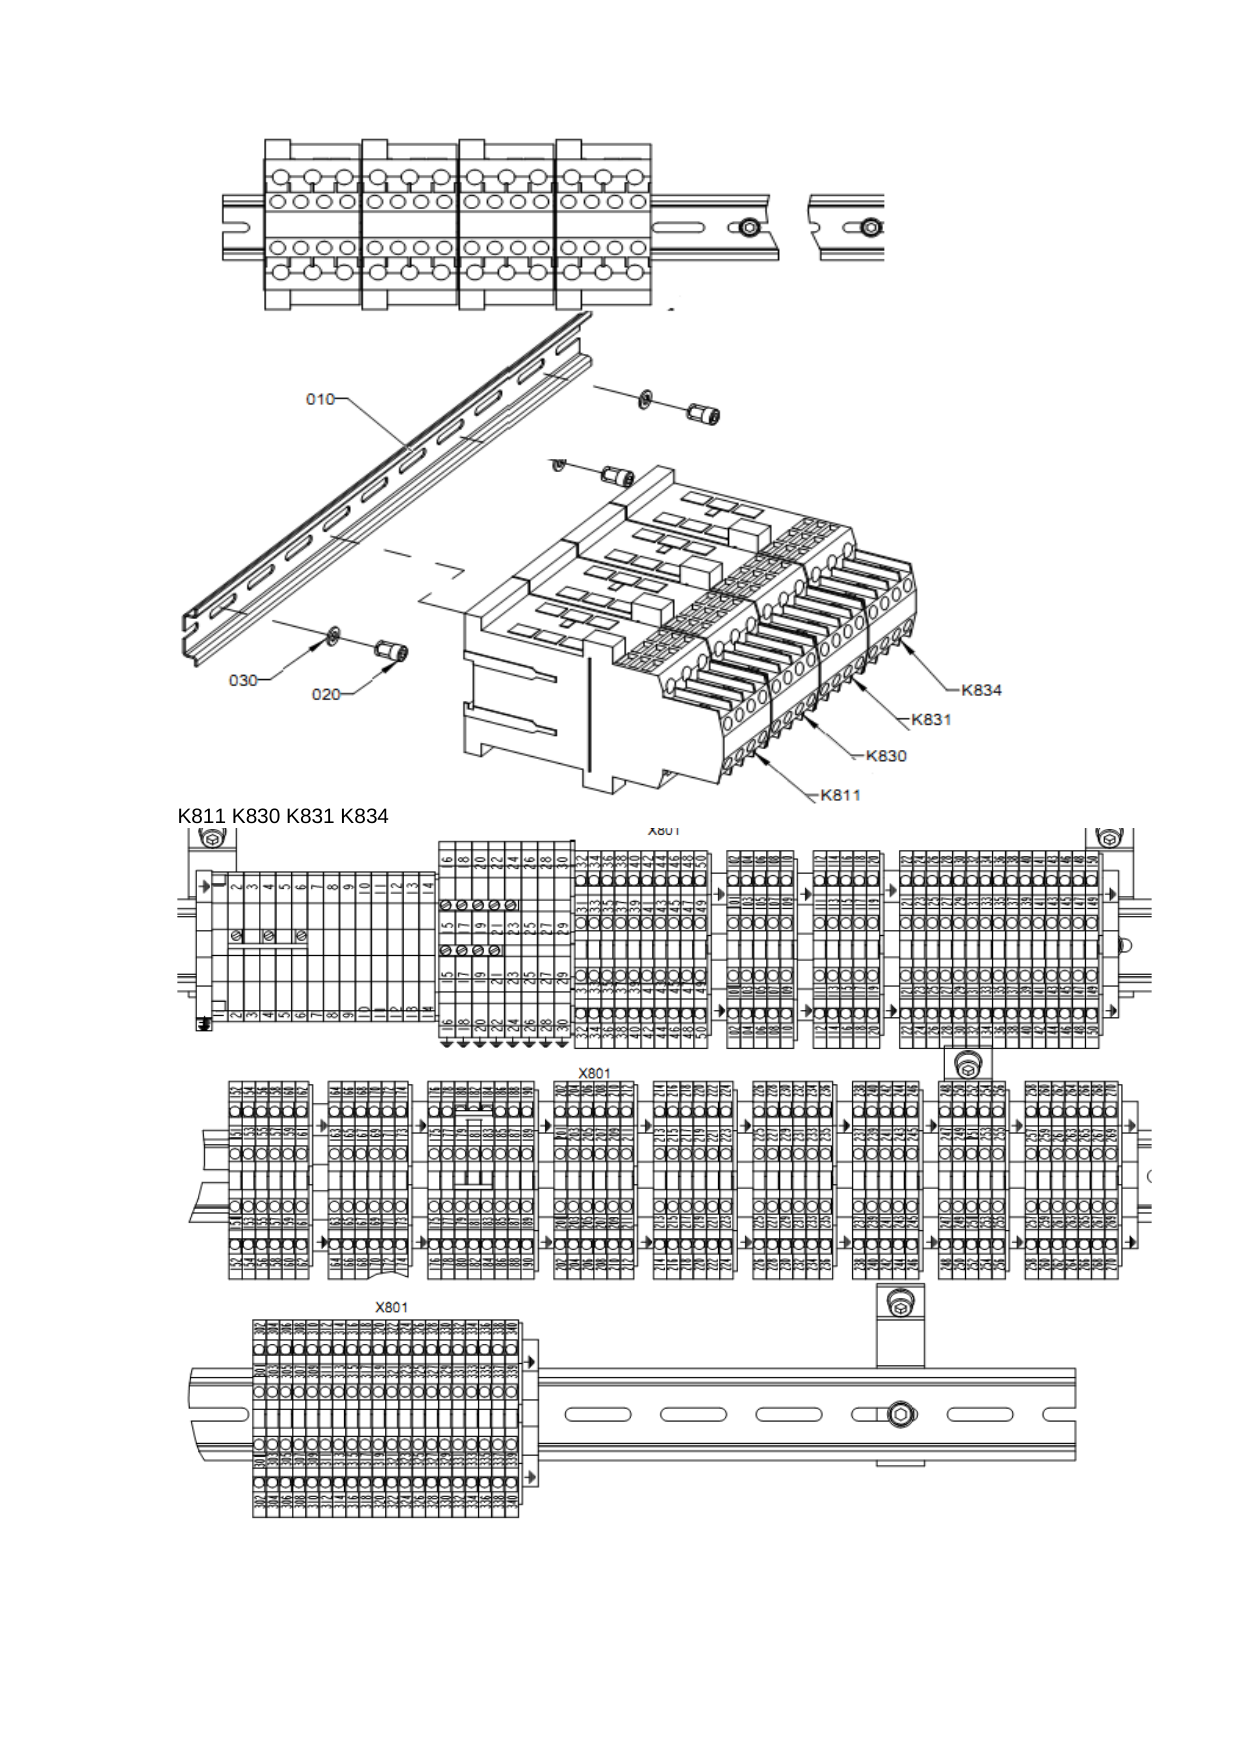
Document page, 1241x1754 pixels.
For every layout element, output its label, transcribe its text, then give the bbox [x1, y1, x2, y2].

picture [177, 828, 1152, 1537]
picture [177, 118, 1027, 805]
text K811 K830 K831 K834 [177, 804, 1152, 828]
